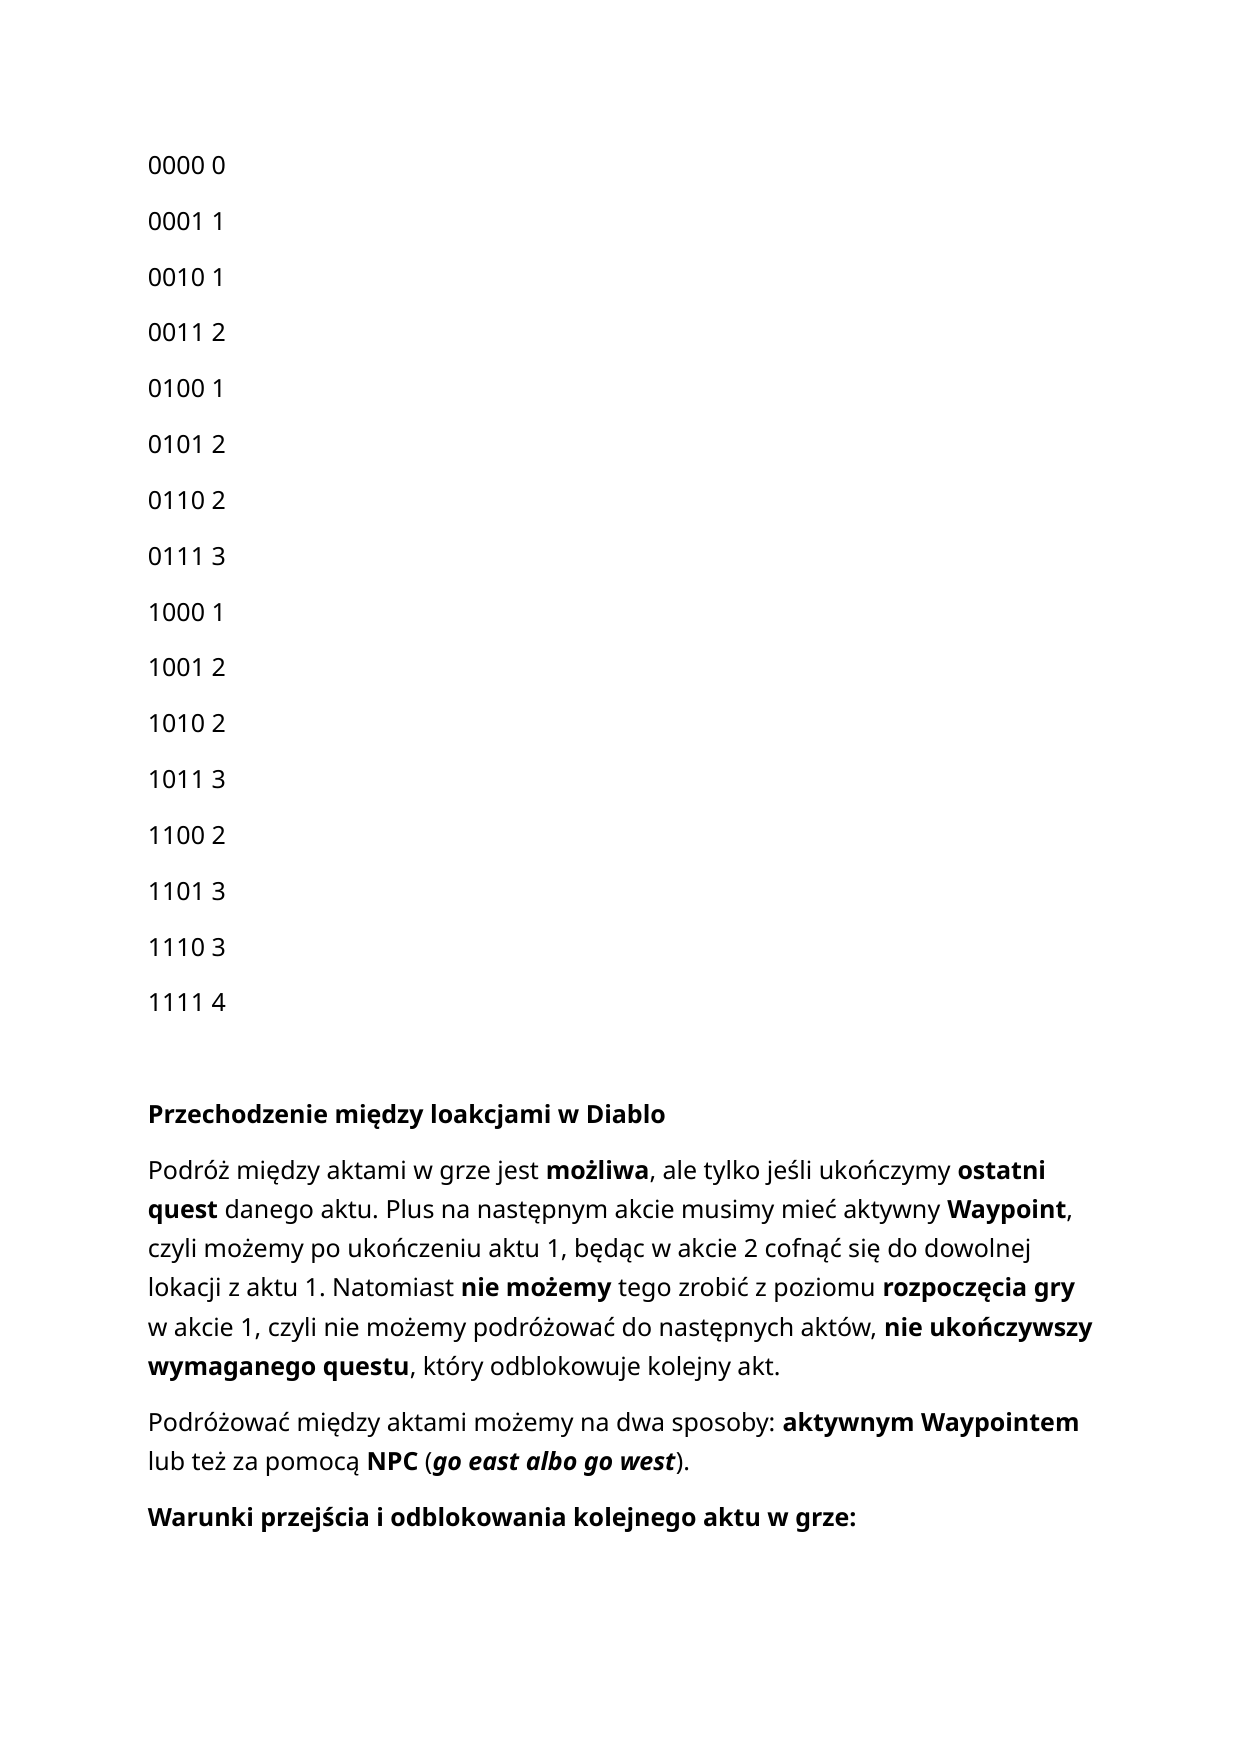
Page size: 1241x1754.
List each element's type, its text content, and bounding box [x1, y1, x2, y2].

text Warunki przejścia i odblokowania kolejnego aktu w grze: [148, 1499, 1093, 1533]
text 0010 1 [148, 259, 1093, 293]
text 1101 3 [148, 873, 1093, 907]
text 1001 2 [148, 650, 1093, 684]
text 0101 2 [148, 427, 1093, 461]
text 0110 2 [148, 483, 1093, 517]
text Przechodzenie między loakcjami w Diablo [148, 1097, 1093, 1131]
text 0001 1 [148, 203, 1093, 237]
text Podróż między aktami w grze jest możliwa, ale tylko jeśli ukończymy ostatni quest danego aktu. Plus na następnym akcie musimy mieć aktywny Waypoint, czyli możemy po ukończeniu aktu 1, będąc w akcie 2 cofnąć się do dowolnej lokacji z aktu 1. Natomiast nie możemy tego zrobić z poziomu rozpoczęcia gry w akcie 1, czyli nie możemy podróżować do następnych aktów, nie ukończywszy wymaganego questu, który odblokowuje kolejny akt. [148, 1153, 1093, 1382]
text 0100 1 [148, 371, 1093, 405]
text 1111 4 [148, 985, 1093, 1019]
text 1100 2 [148, 818, 1093, 852]
text 1011 3 [148, 762, 1093, 796]
text 0000 0 [148, 148, 1093, 182]
text 0011 2 [148, 315, 1093, 349]
text 1000 1 [148, 594, 1093, 628]
text 0111 3 [148, 538, 1093, 572]
text 1110 3 [148, 929, 1093, 963]
text 1010 2 [148, 706, 1093, 740]
text Podróżować między aktami możemy na dwa sposoby: aktywnym Waypointem lub też za pomocą NPC (go east albo go west). [148, 1404, 1093, 1477]
